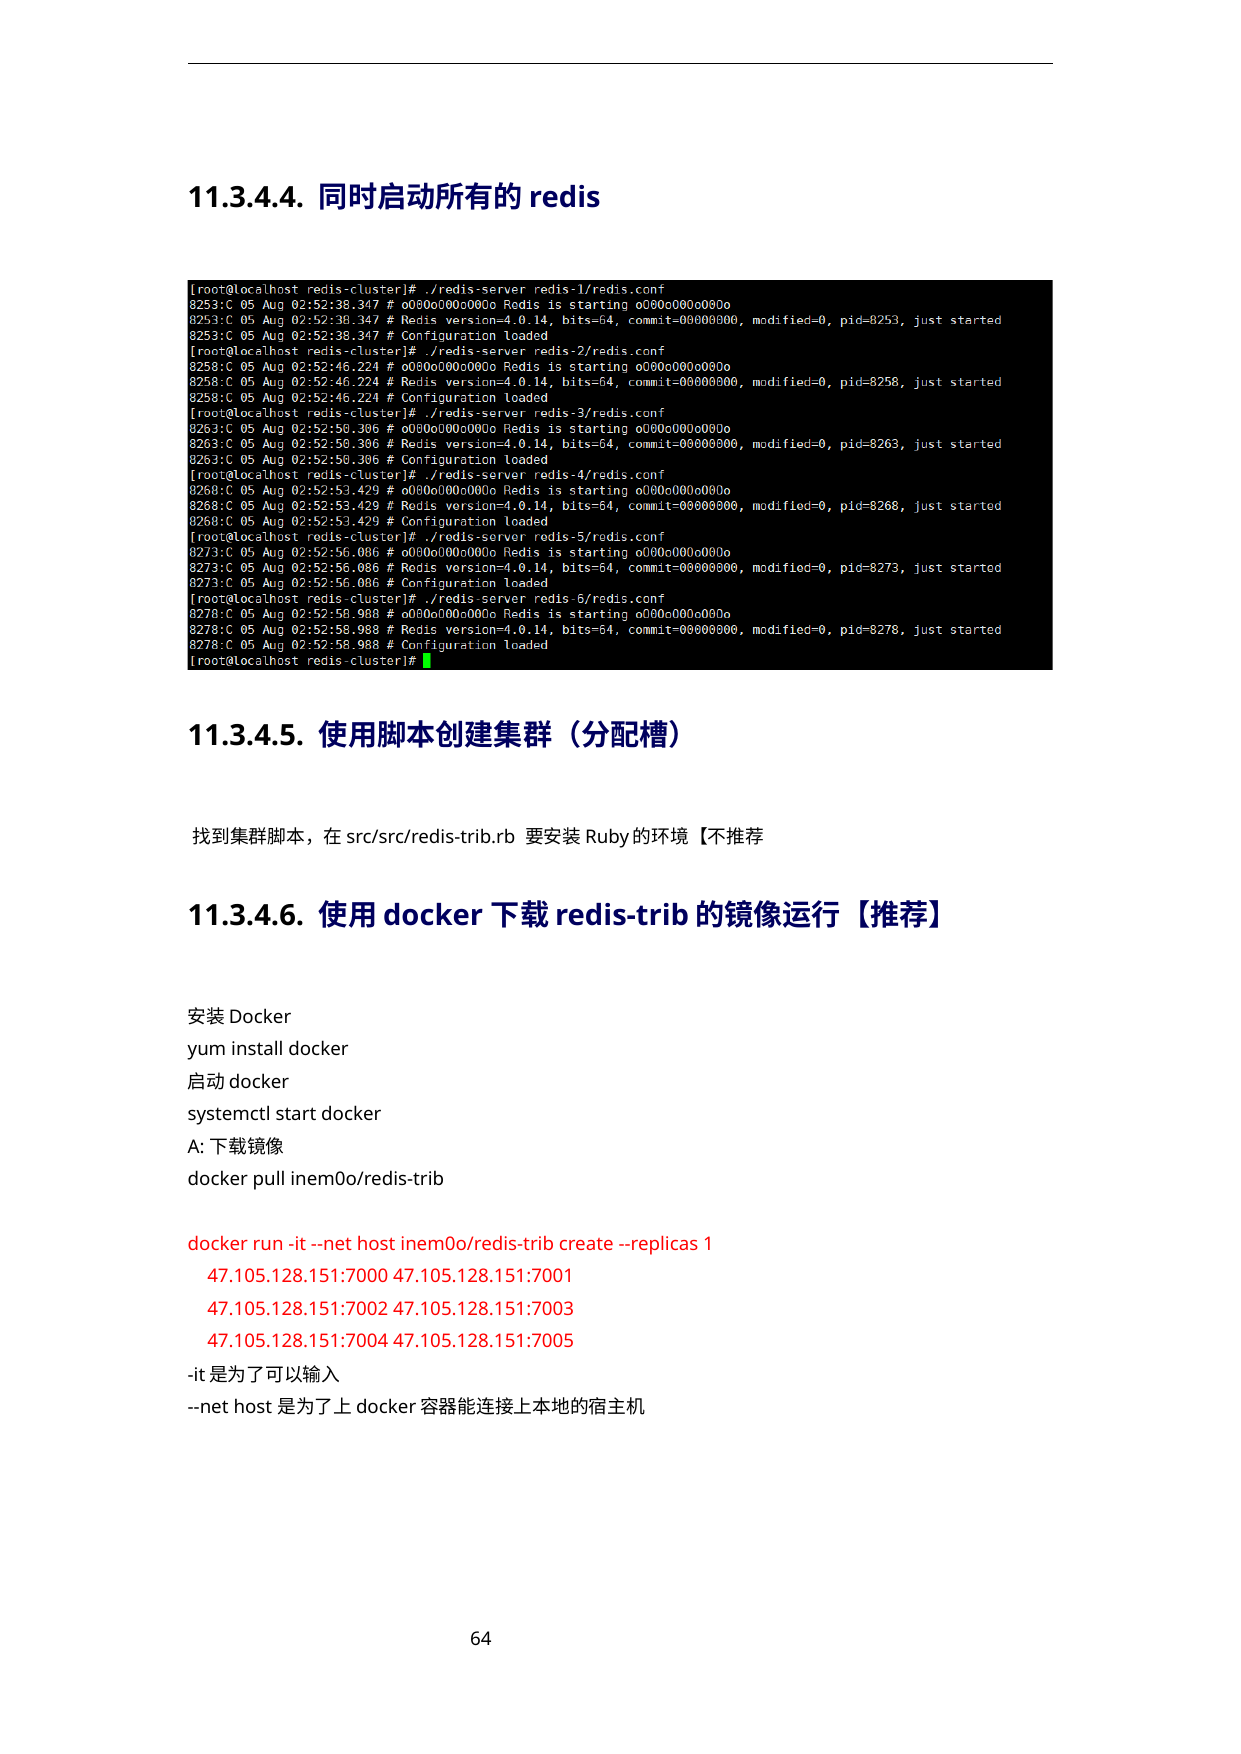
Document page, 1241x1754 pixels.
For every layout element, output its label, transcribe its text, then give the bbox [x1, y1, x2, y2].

subtitle 同时启动所有的redis [187, 162, 1053, 227]
subtitle 使用docker 下载redis-trib的镜像运行【推荐】 [187, 881, 1053, 946]
text docker pull inem0o/redis-trib [187, 1162, 1053, 1194]
text --net host 是为了上docker容器能连接上本地的宿主机 [187, 1389, 1053, 1422]
subtitle 使用脚本创建集群（分配槽） [187, 700, 1053, 765]
text A: 下载镜像 [187, 1129, 1053, 1162]
text 47.105.128.151:7000 47.105.128.151:7001 [187, 1259, 1053, 1292]
text 47.105.128.151:7004 47.105.128.151:7005 [187, 1324, 1053, 1357]
text -it是为了可以输入 [187, 1357, 1053, 1389]
text 47.105.128.151:7002 47.105.128.151:7003 [187, 1292, 1053, 1324]
text yum install docker [187, 1032, 1053, 1064]
text 启动docker [187, 1064, 1053, 1097]
text 安装Docker [187, 999, 1053, 1032]
picture [187, 280, 1053, 670]
text docker run -it --net host inem0o/redis-trib create --replicas 1 [187, 1227, 1053, 1259]
text 找到集群脚本，在src/src/redis-trib.rb 要安装Ruby的环境【不推荐 [187, 819, 1053, 851]
text systemctl start docker [187, 1097, 1053, 1129]
